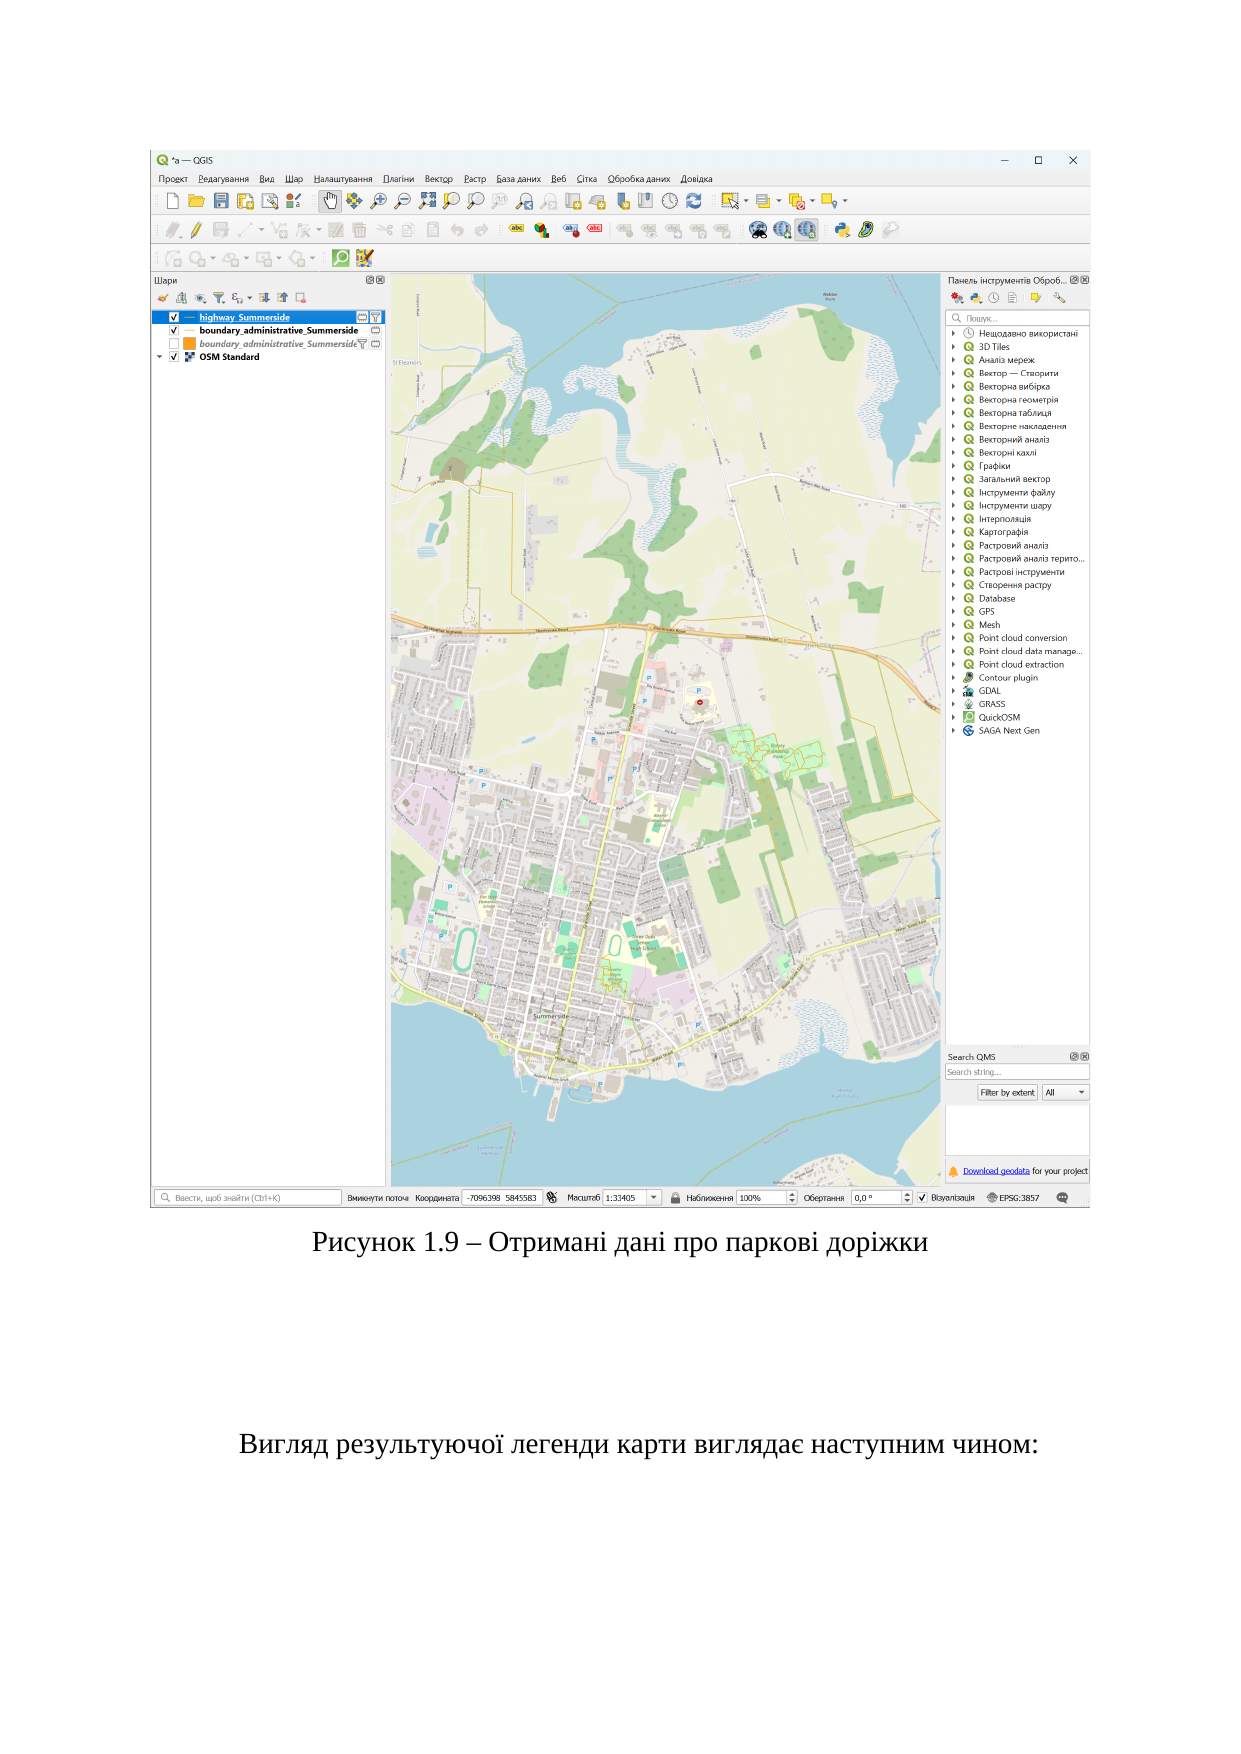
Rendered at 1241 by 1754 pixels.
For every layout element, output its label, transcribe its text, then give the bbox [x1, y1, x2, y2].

text Рисунок 1.9 – Отримані дані про паркові доріжки [150, 1224, 1090, 1258]
text Вигляд результуючої легенди карти виглядає наступним чином: [150, 1426, 1090, 1459]
picture [150, 150, 1091, 1208]
